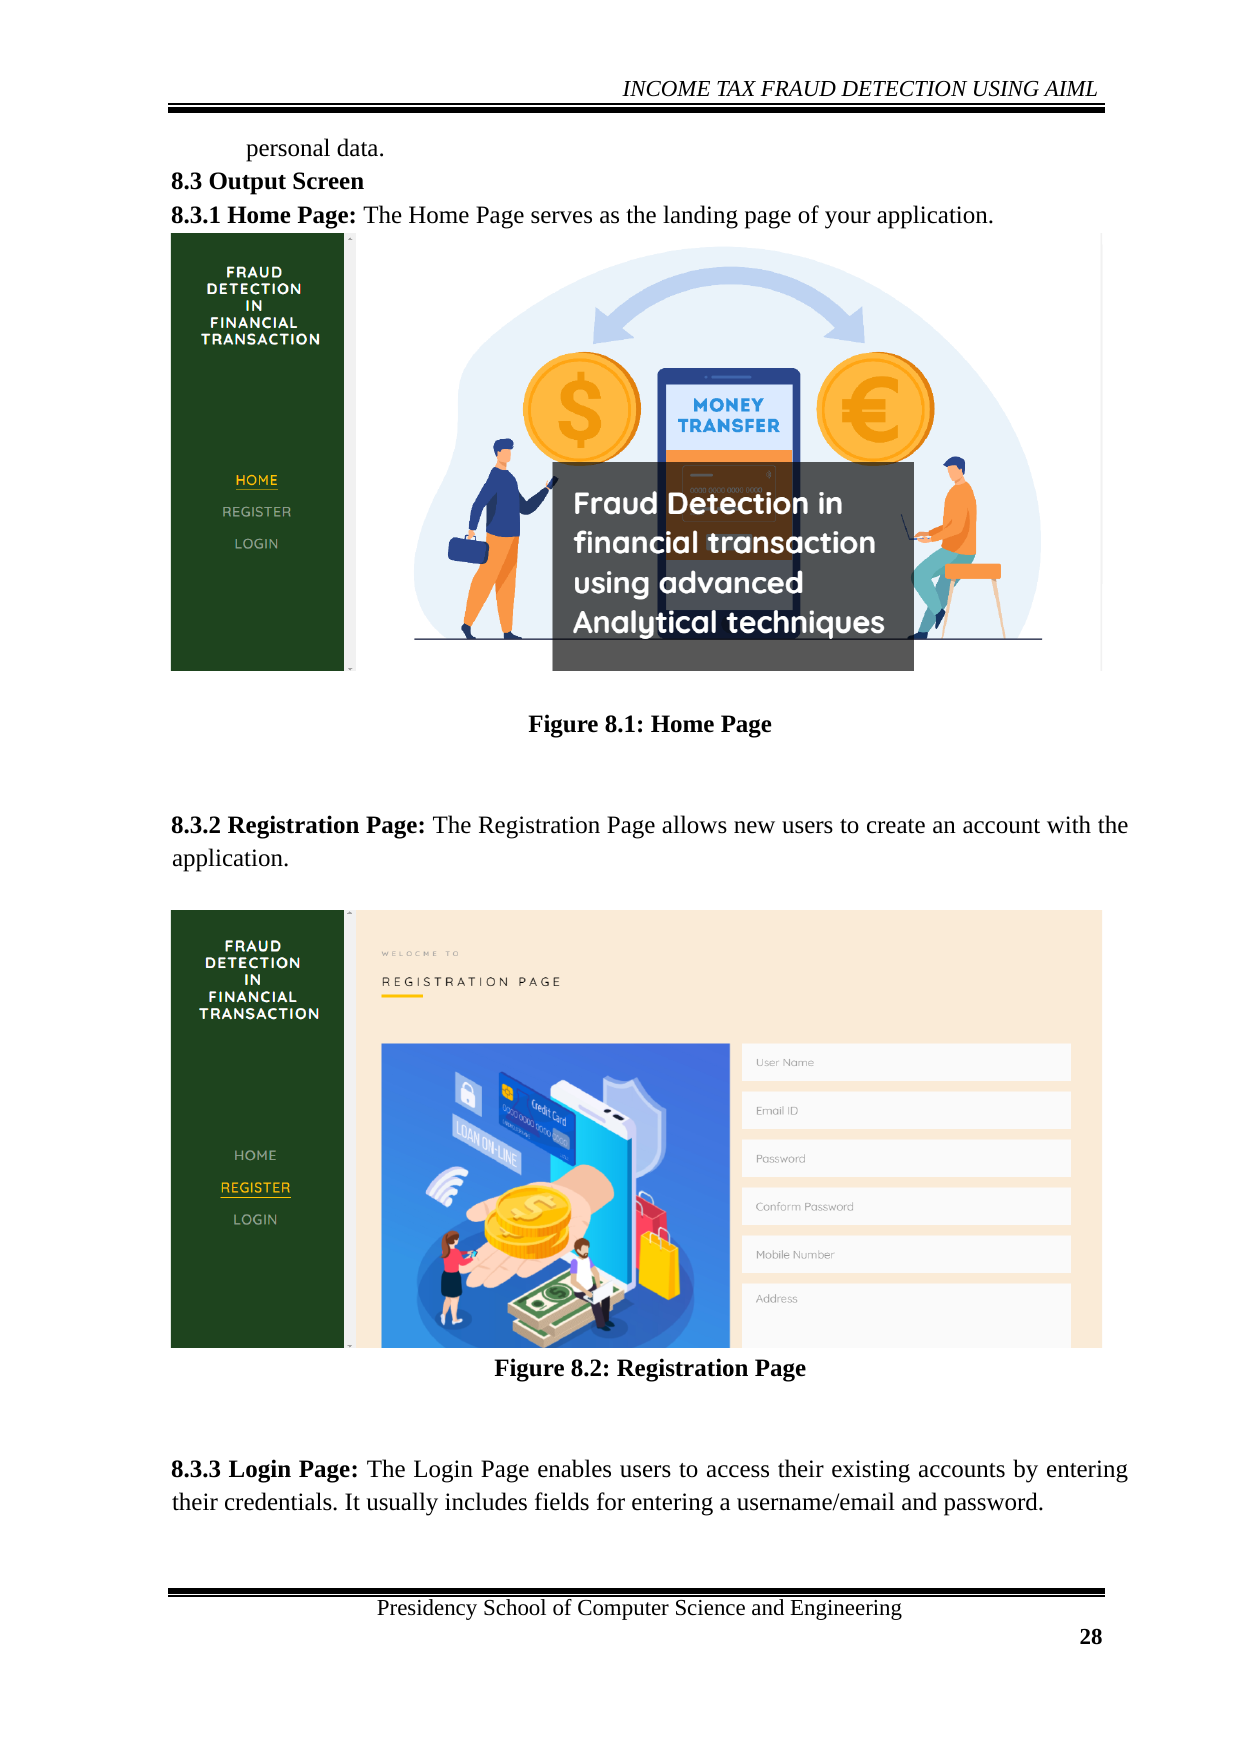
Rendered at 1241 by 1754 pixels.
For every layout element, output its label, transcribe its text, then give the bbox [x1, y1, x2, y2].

picture [170, 910, 1103, 1348]
picture [170, 233, 1103, 671]
text 8.3.3 Login Page: The Login Page enables users to access their existing accounts by entering their credentials. It usually includes fields for entering a username/email and password. [171, 1454, 1129, 1516]
text Figure 8.1: Home Page [171, 709, 1129, 738]
text 8.3.2 Registration Page: The Registration Page allows new users to create an account with the application. [171, 810, 1129, 872]
text 8.3 Output Screen [171, 166, 1129, 195]
text 8.3.1 Home Page: The Home Page serves as the landing page of your application. [171, 200, 1129, 229]
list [208, 133, 1129, 162]
text Figure 8.2: Registration Page [171, 1353, 1129, 1381]
